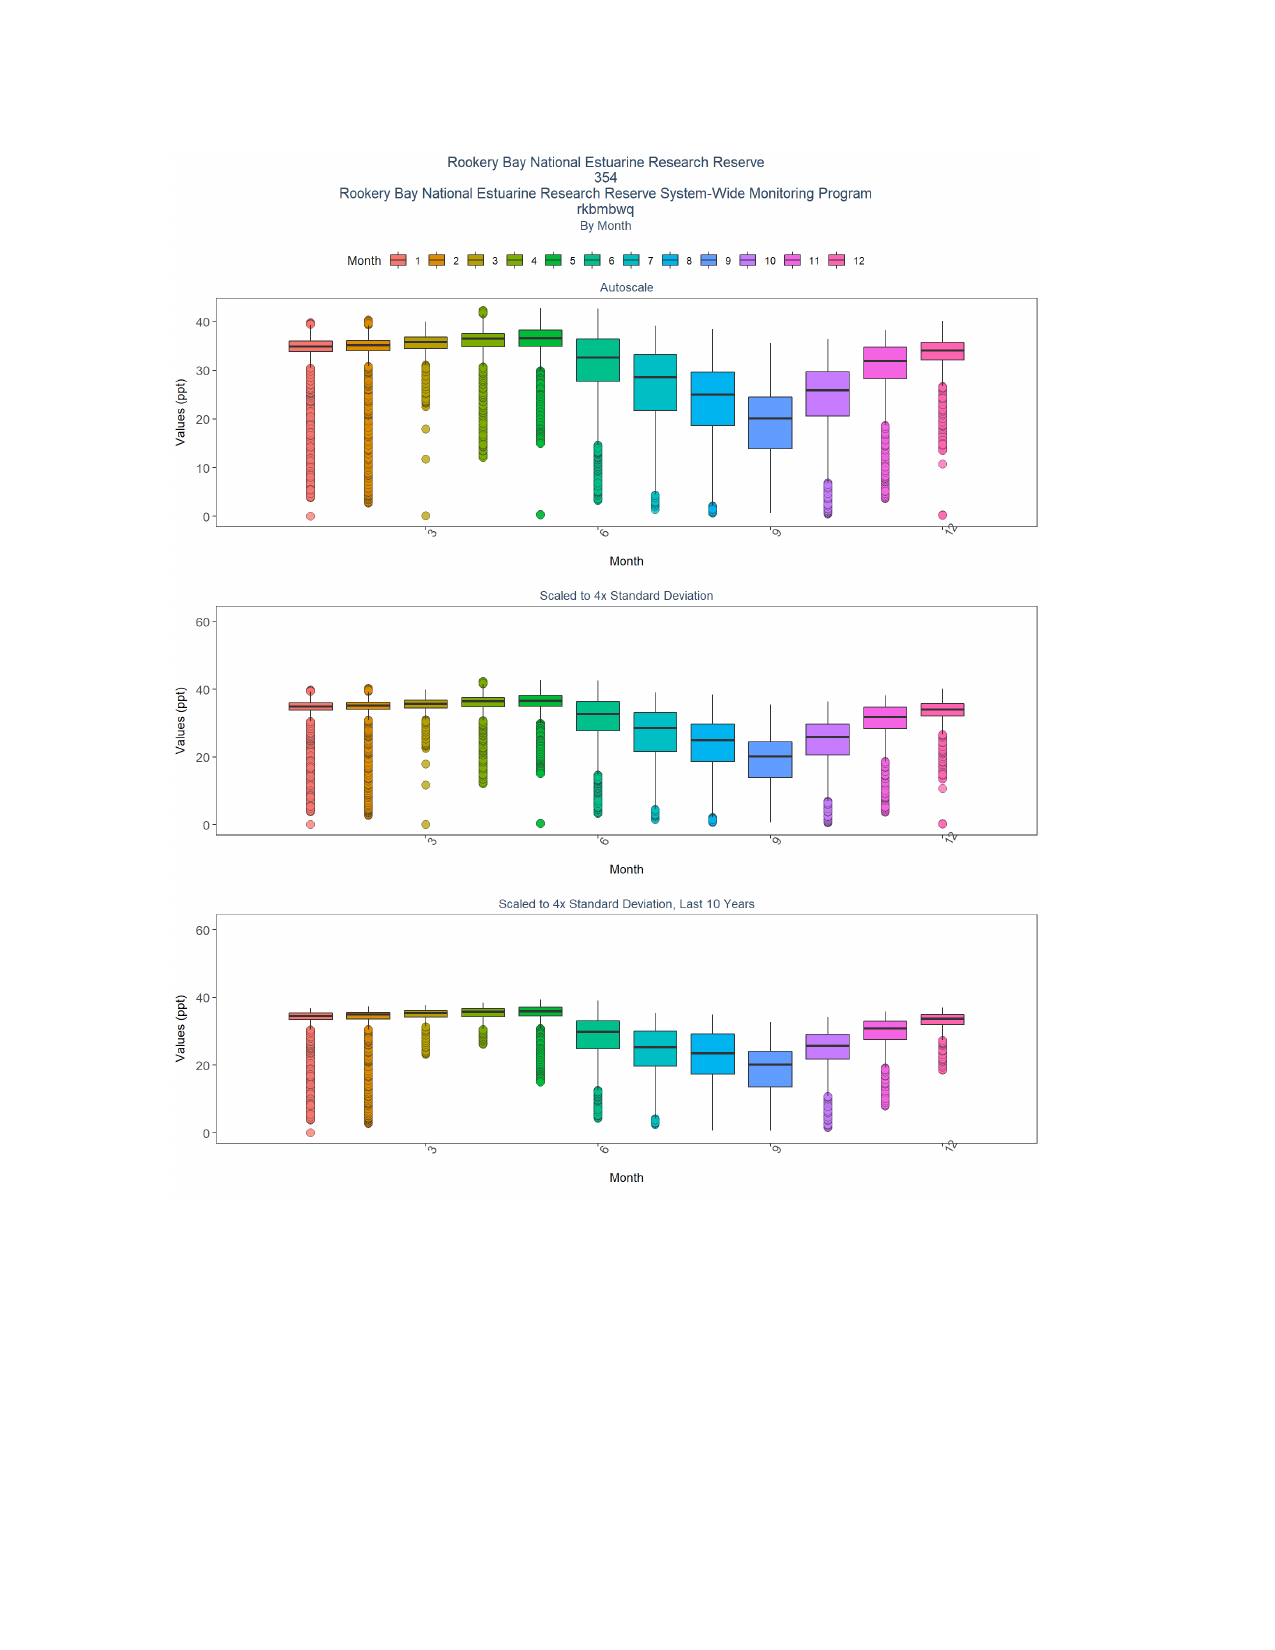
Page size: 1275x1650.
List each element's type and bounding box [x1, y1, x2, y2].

picture [168, 150, 1044, 1200]
